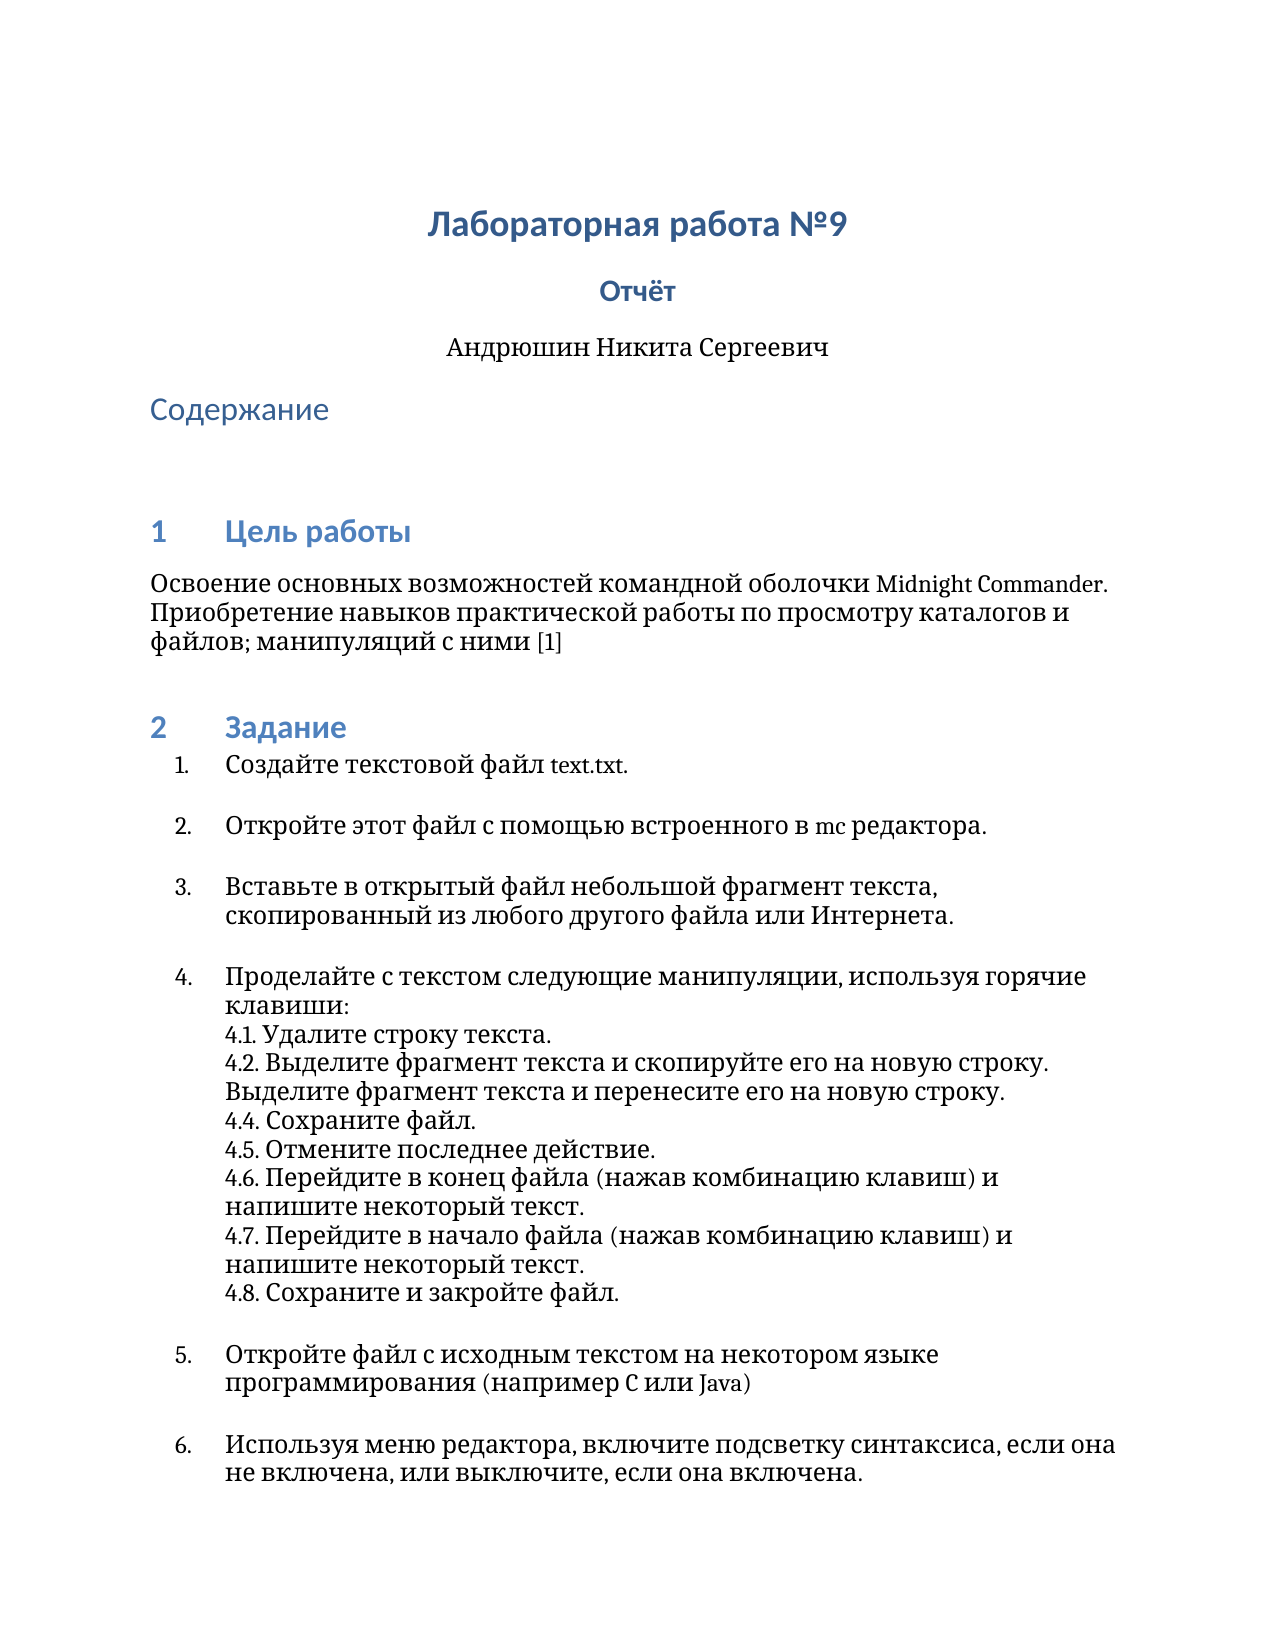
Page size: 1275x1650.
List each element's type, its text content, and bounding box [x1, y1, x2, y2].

subtitle Отчёт [150, 271, 1125, 309]
list Используя меню редактора, включите подсветку синтаксиса, если она не включена, или выключите, если она включена. [175, 1431, 1125, 1488]
text Освоение основных возможностей командной оболочки Midnight Commander. Приобретение навыков практической работы по просмотру каталогов и файлов; манипуляций с ними [1] [150, 570, 1125, 656]
list Откройте этот файл с помощью встроенного в mc редактора. [175, 812, 1125, 869]
subtitle 1 Цель работы [150, 510, 1125, 551]
list Проделайте с текстом следующие манипуляции, используя горячие клавиши: 4.1. Удалите строку текста. 4.2. Выделите фрагмент текста и скопируйте его на новую строку. Выделите фрагмент текста и перенесите его на новую строку. 4.4. Сохраните файл. 4.5. Отмените последнее действие. 4.6. Перейдите в конец файла (нажав комбинацию клавиш) и напишите некоторый текст. 4.7. Перейдите в начало файла (нажав комбинацию клавиш) и напишите некоторый текст. 4.8. Сохраните и закройте файл. [175, 963, 1125, 1337]
title Лабораторная работа №9 [150, 200, 1125, 246]
list Вставьте в открытый файл небольшой фрагмент текста, скопированный из любого другого файла или Интернета. [175, 873, 1125, 959]
list Создайте текстовой файл text.txt. [175, 751, 1125, 808]
text Андрюшин Никита Сергеевич [150, 334, 1125, 363]
subtitle 2 Задание [150, 706, 1125, 747]
list Откройте файл с исходным текстом на некотором языке программирования (например C или Java) [175, 1341, 1125, 1427]
